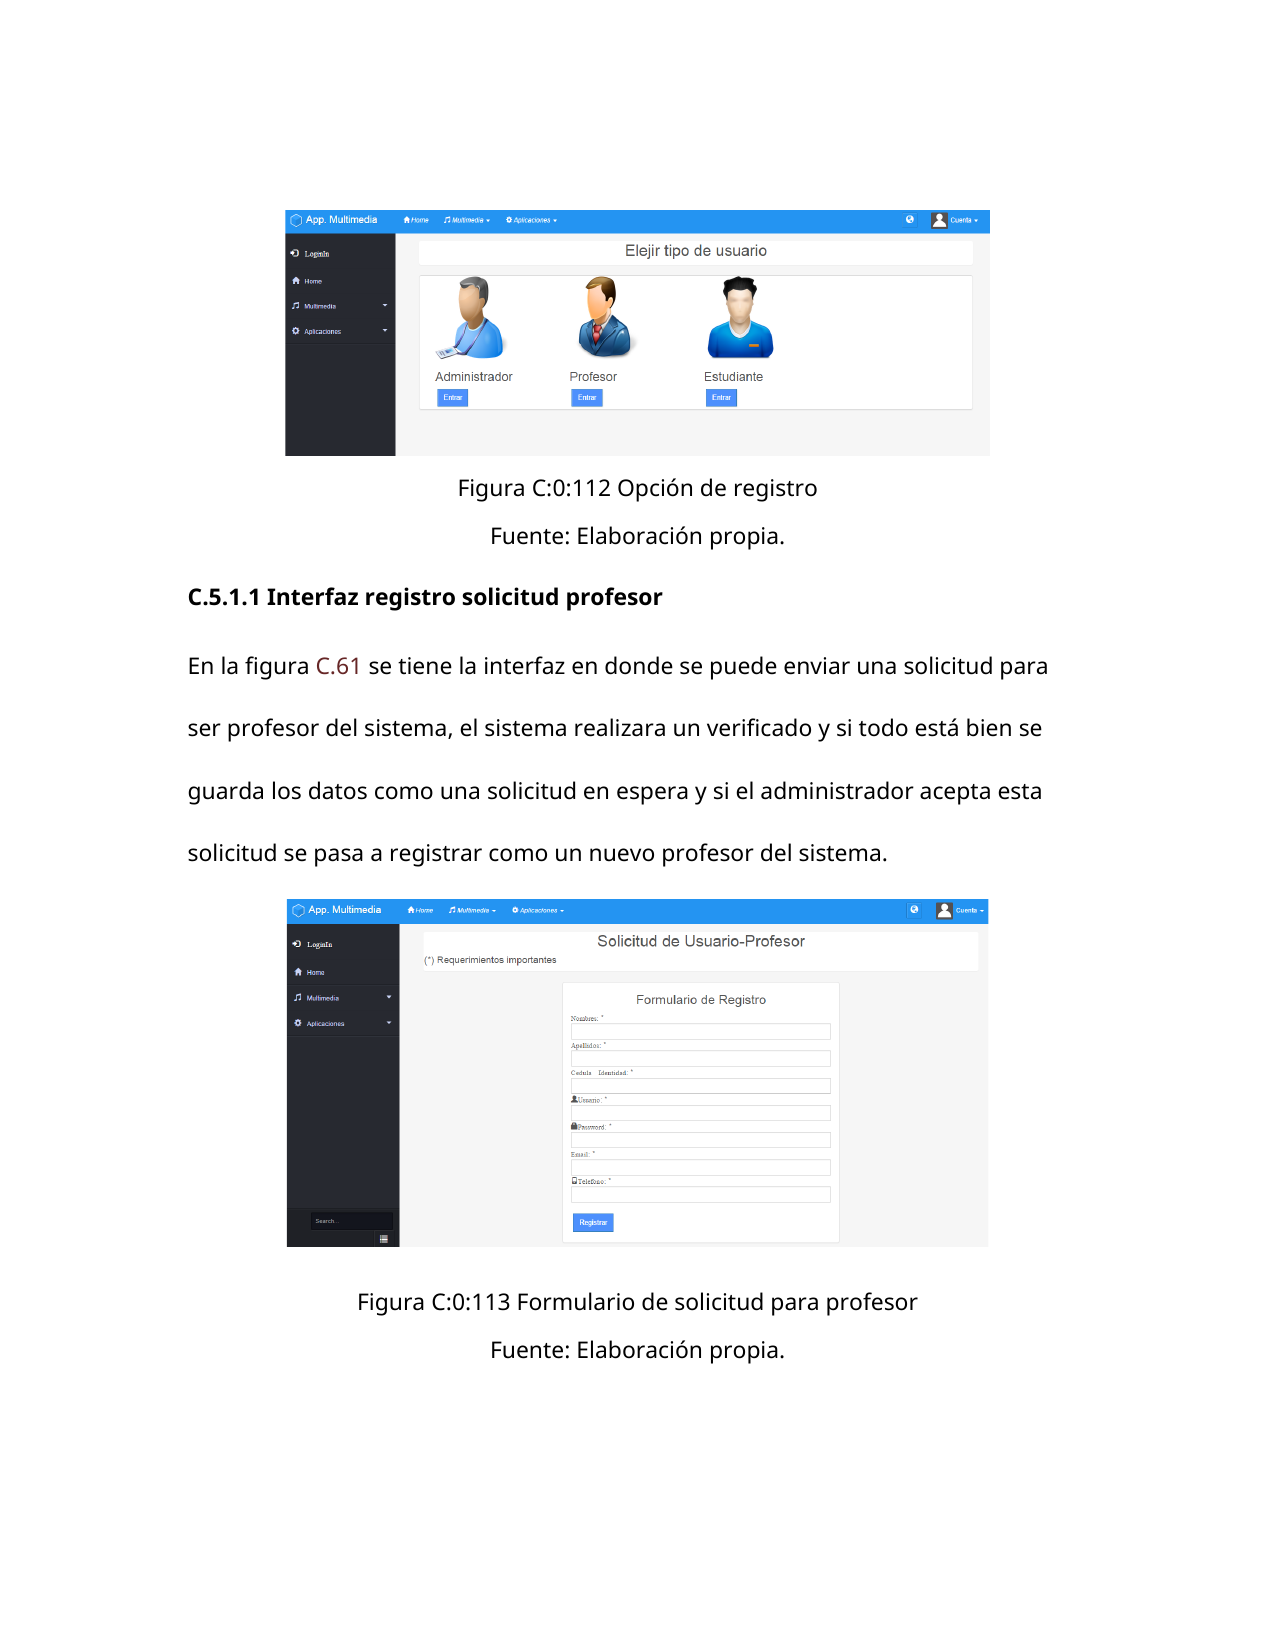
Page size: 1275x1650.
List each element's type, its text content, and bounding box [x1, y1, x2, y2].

text En la figura C.61 se tiene la interfaz en donde se puede enviar una solicitud para ser profesor del sistema, el sistema realizara un verificado y si todo está bien se guarda los datos como una solicitud en espera y si el administrador acepta esta solicitud se pasa a registrar como un nuevo profesor del sistema. [187, 650, 1087, 868]
text Fuente: Elaboración propia. [187, 1334, 1087, 1365]
text Fuente: Elaboración propia. [187, 520, 1087, 551]
subtitle C.5.1.1 Interfaz registro solicitud profesor [187, 581, 1087, 612]
